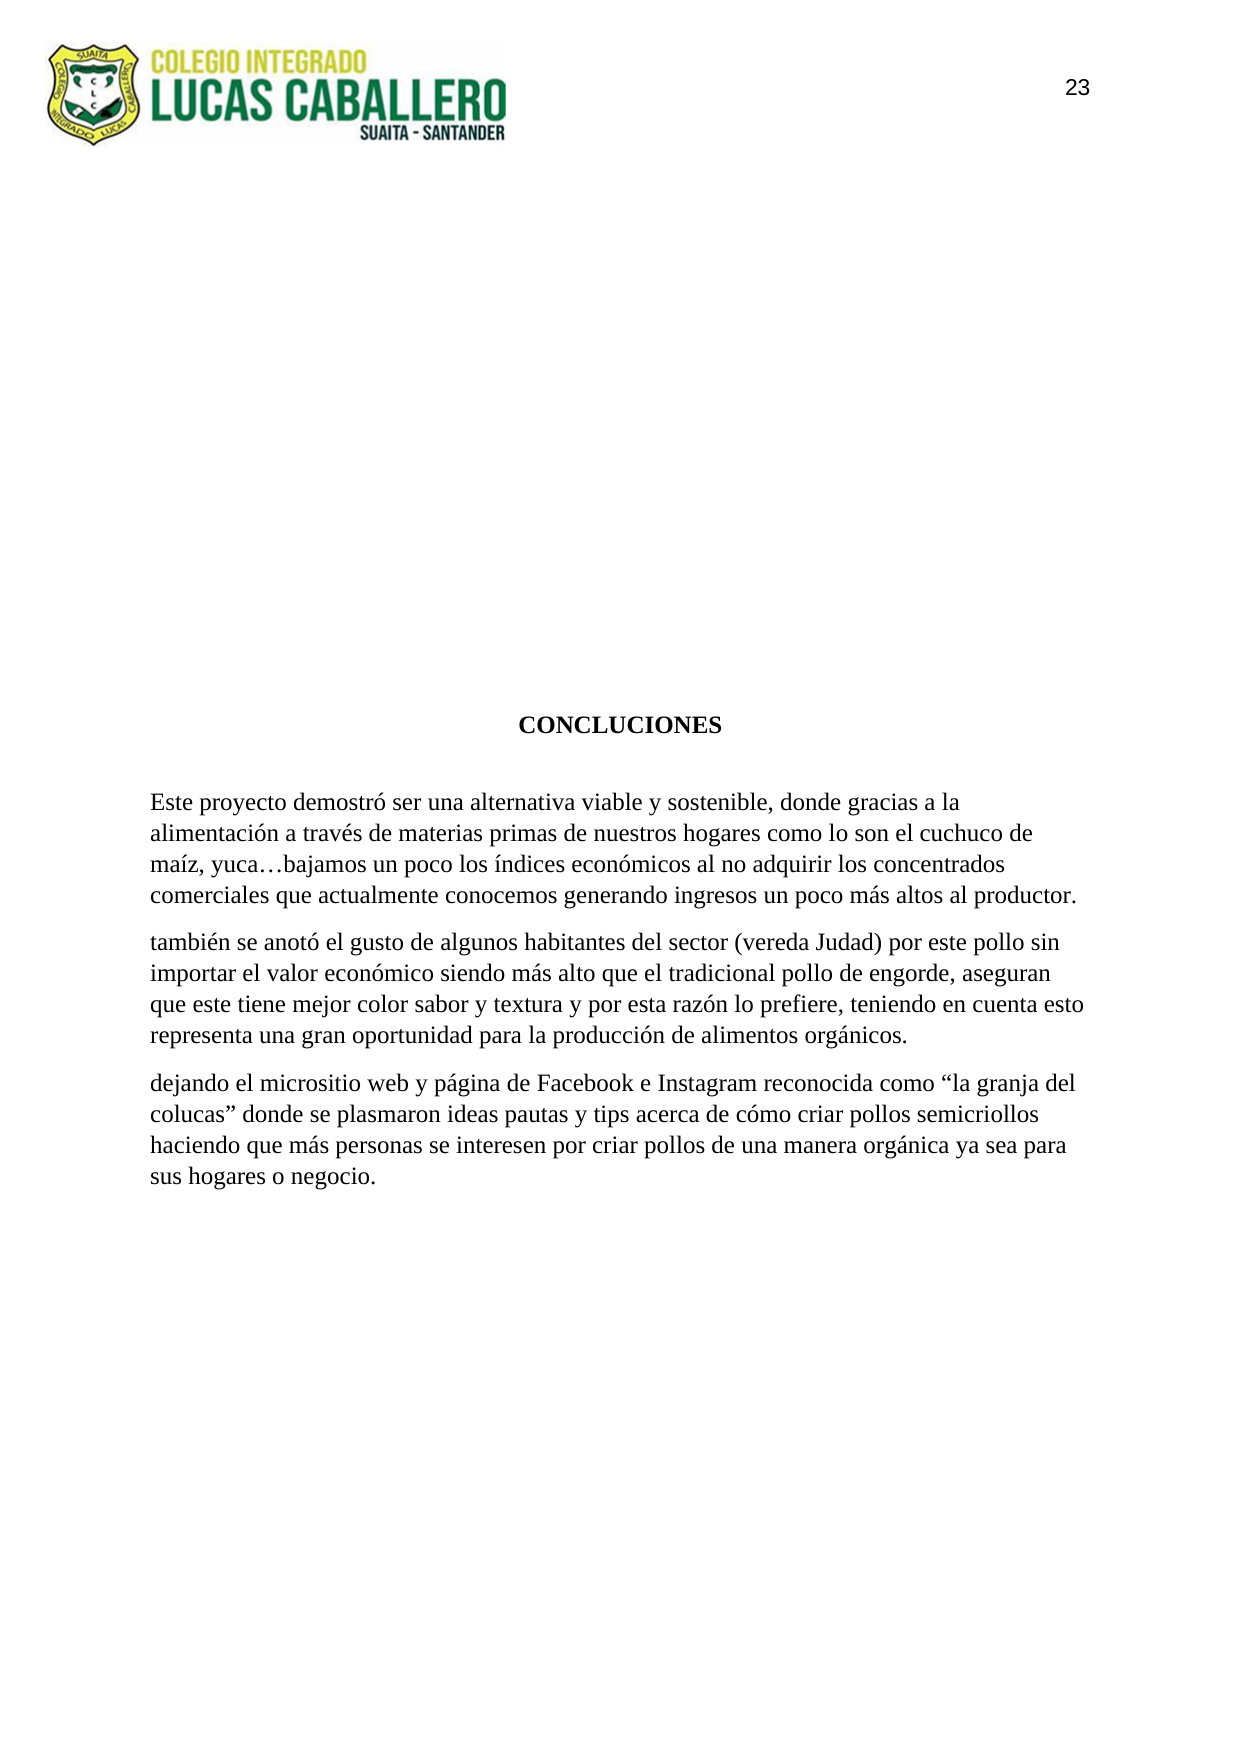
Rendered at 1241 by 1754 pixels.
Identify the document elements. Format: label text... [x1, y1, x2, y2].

picture [44, 42, 506, 148]
text dejando el micrositio web y página de Facebook e Instagram reconocida como “la granja del colucas” donde se plasmaron ideas pautas y tips acerca de cómo criar pollos semicriollos haciendo que más personas se interesen por criar pollos de una manera orgánica ya sea para sus hogares o negocio. [150, 1068, 1090, 1190]
text también se anotó el gusto de algunos habitantes del sector (vereda Judad) por este pollo sin importar el valor económico siendo más alto que el tradicional pollo de engorde, aseguran que este tiene mejor color sabor y textura y por esta razón lo prefiere, teniendo en cuenta esto representa una gran oportunidad para la producción de alimentos orgánicos. [150, 927, 1090, 1049]
text Este proyecto demostró ser una alternativa viable y sostenible, donde gracias a la alimentación a través de materias primas de nuestros hogares como lo son el cuchuco de maíz, yuca…bajamos un poco los índices económicos al no adquirir los concentrados comerciales que actualmente conocemos generando ingresos un poco más altos al productor. [150, 787, 1090, 908]
subtitle CONCLUCIONES [150, 711, 1090, 739]
